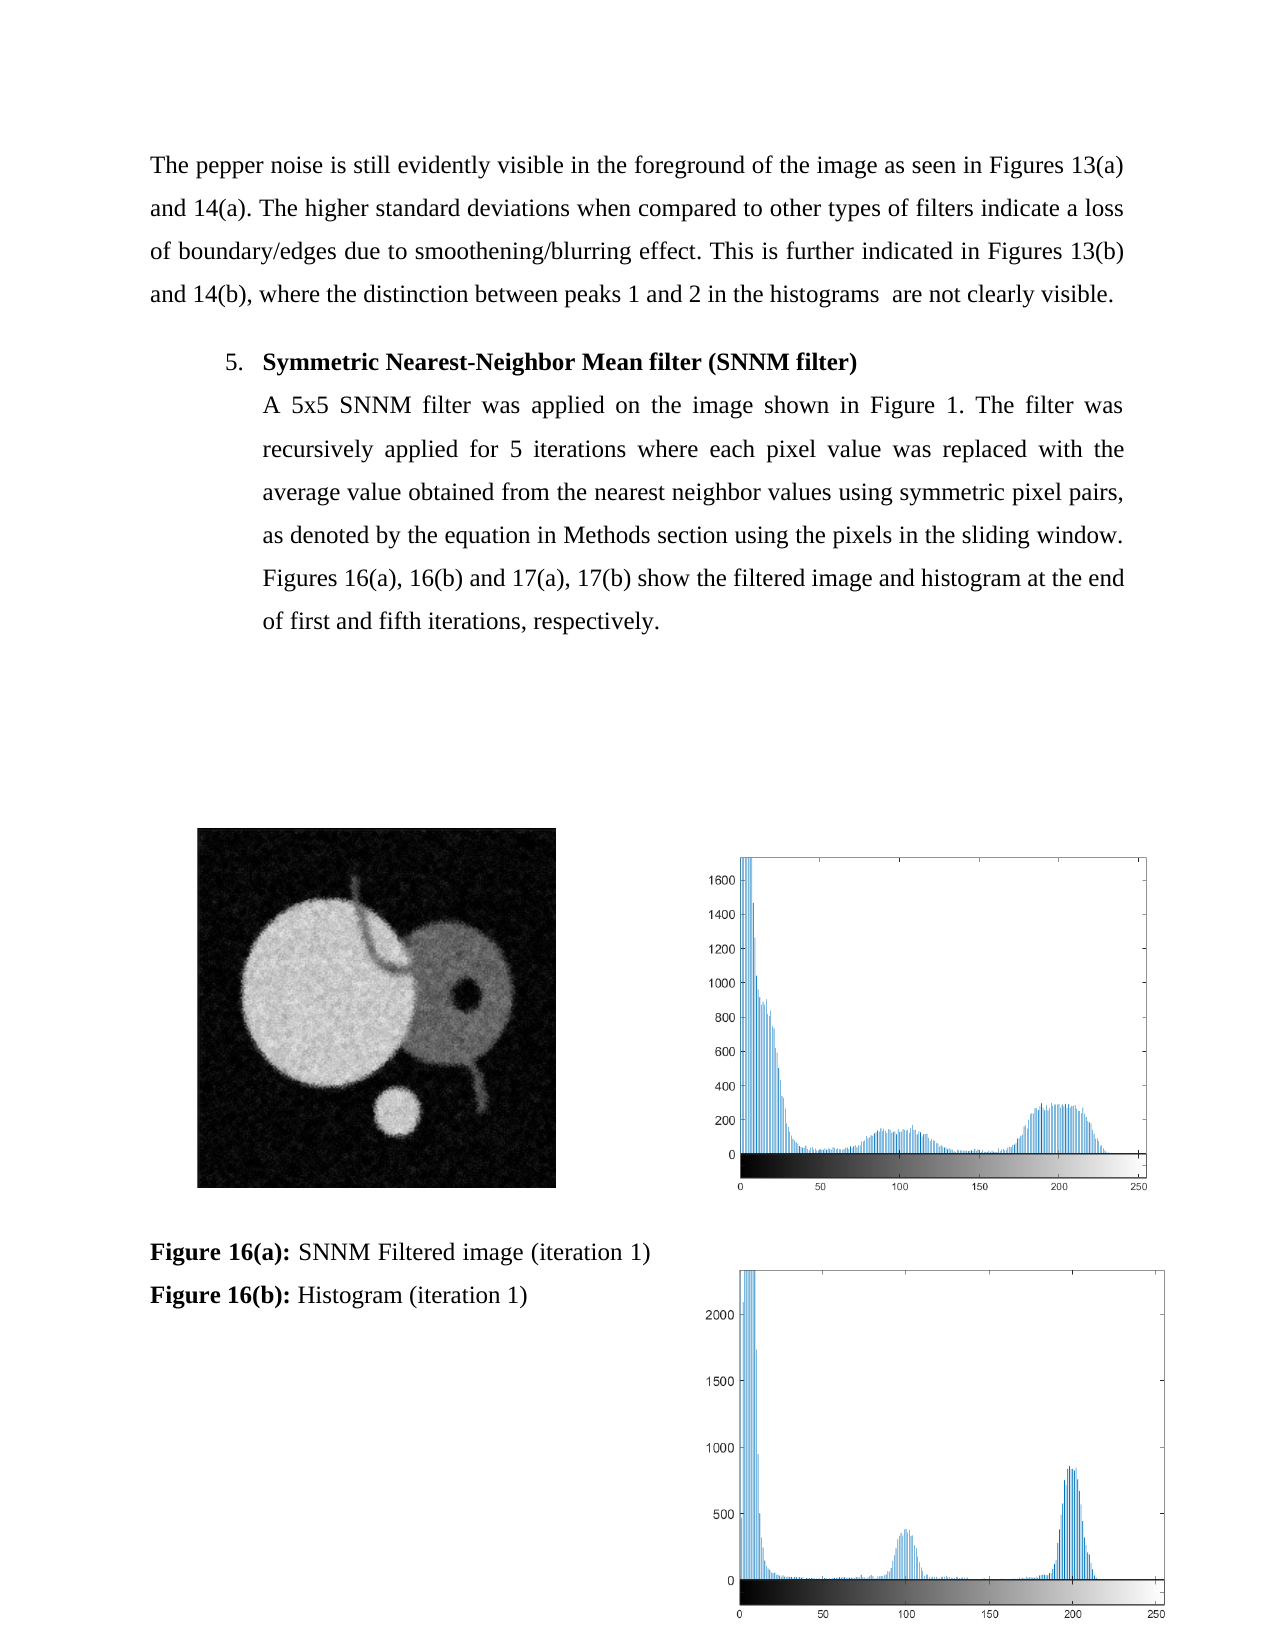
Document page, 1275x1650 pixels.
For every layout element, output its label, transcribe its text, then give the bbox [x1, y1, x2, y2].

list A 5x5 SNNM filter was applied on the image shown in Figure 1. The filter was recursively applied for 5 iterations where each pixel value was replaced with the average value obtained from the nearest neighbor values using symmetric pixel pairs, as denoted by the equation in Methods section using the pixels in the sliding window. Figures 16(a), 16(b) and 17(a), 17(b) show the filtered image and histogram at the end of first and fifth iterations, respectively. [262, 391, 1125, 635]
text Figure 16(a): SNNM Filtered image (iteration 1) Figure 16(b): Histogram (iteration 1) [150, 1237, 1125, 1309]
list Symmetric Nearest-Neighbor Mean filter (SNNM filter) [225, 347, 1125, 376]
picture [668, 1240, 1213, 1647]
text The pepper noise is still evidently visible in the foreground of the image as seen in Figures 13(a) and 14(a). The higher standard deviations when compared to other types of filters indicate a loss of boundary/edges due to smoothening/blurring effect. This is further indicated in Figures 13(b) and 14(b), where the distinction between peaks 1 and 2 in the histograms are not clearly visible. [150, 150, 1125, 308]
picture [672, 828, 1192, 1217]
picture [197, 828, 556, 1188]
